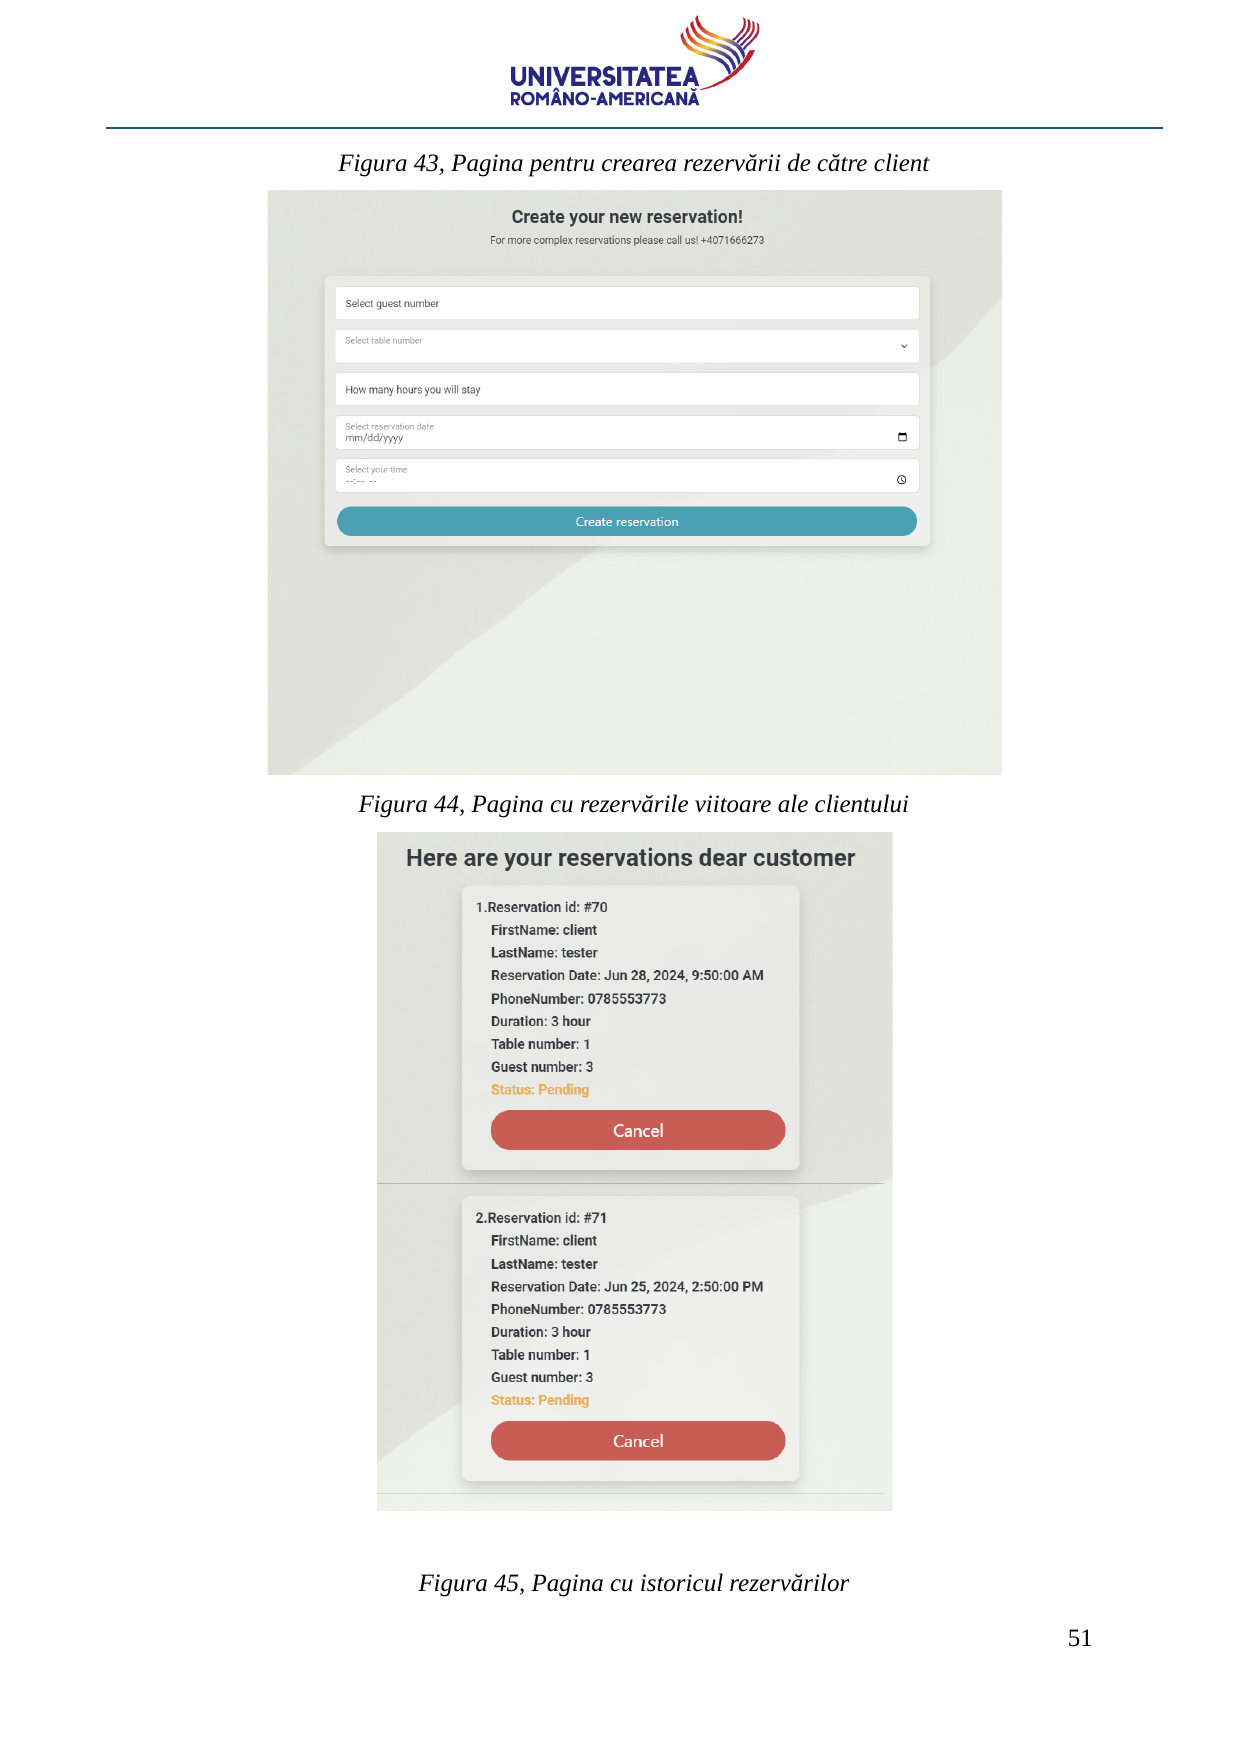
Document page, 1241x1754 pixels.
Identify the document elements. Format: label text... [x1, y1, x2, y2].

text Figura 45, Pagina cu istoricul rezervărilor [177, 1568, 1092, 1597]
picture [377, 832, 893, 1511]
text Figura 44, Pagina cu rezervările viitoare ale clientului [177, 789, 1092, 818]
picture [267, 190, 1003, 775]
picture [507, 12, 763, 109]
text Figura 43, Pagina pentru crearea rezervării de către client [177, 148, 1092, 176]
